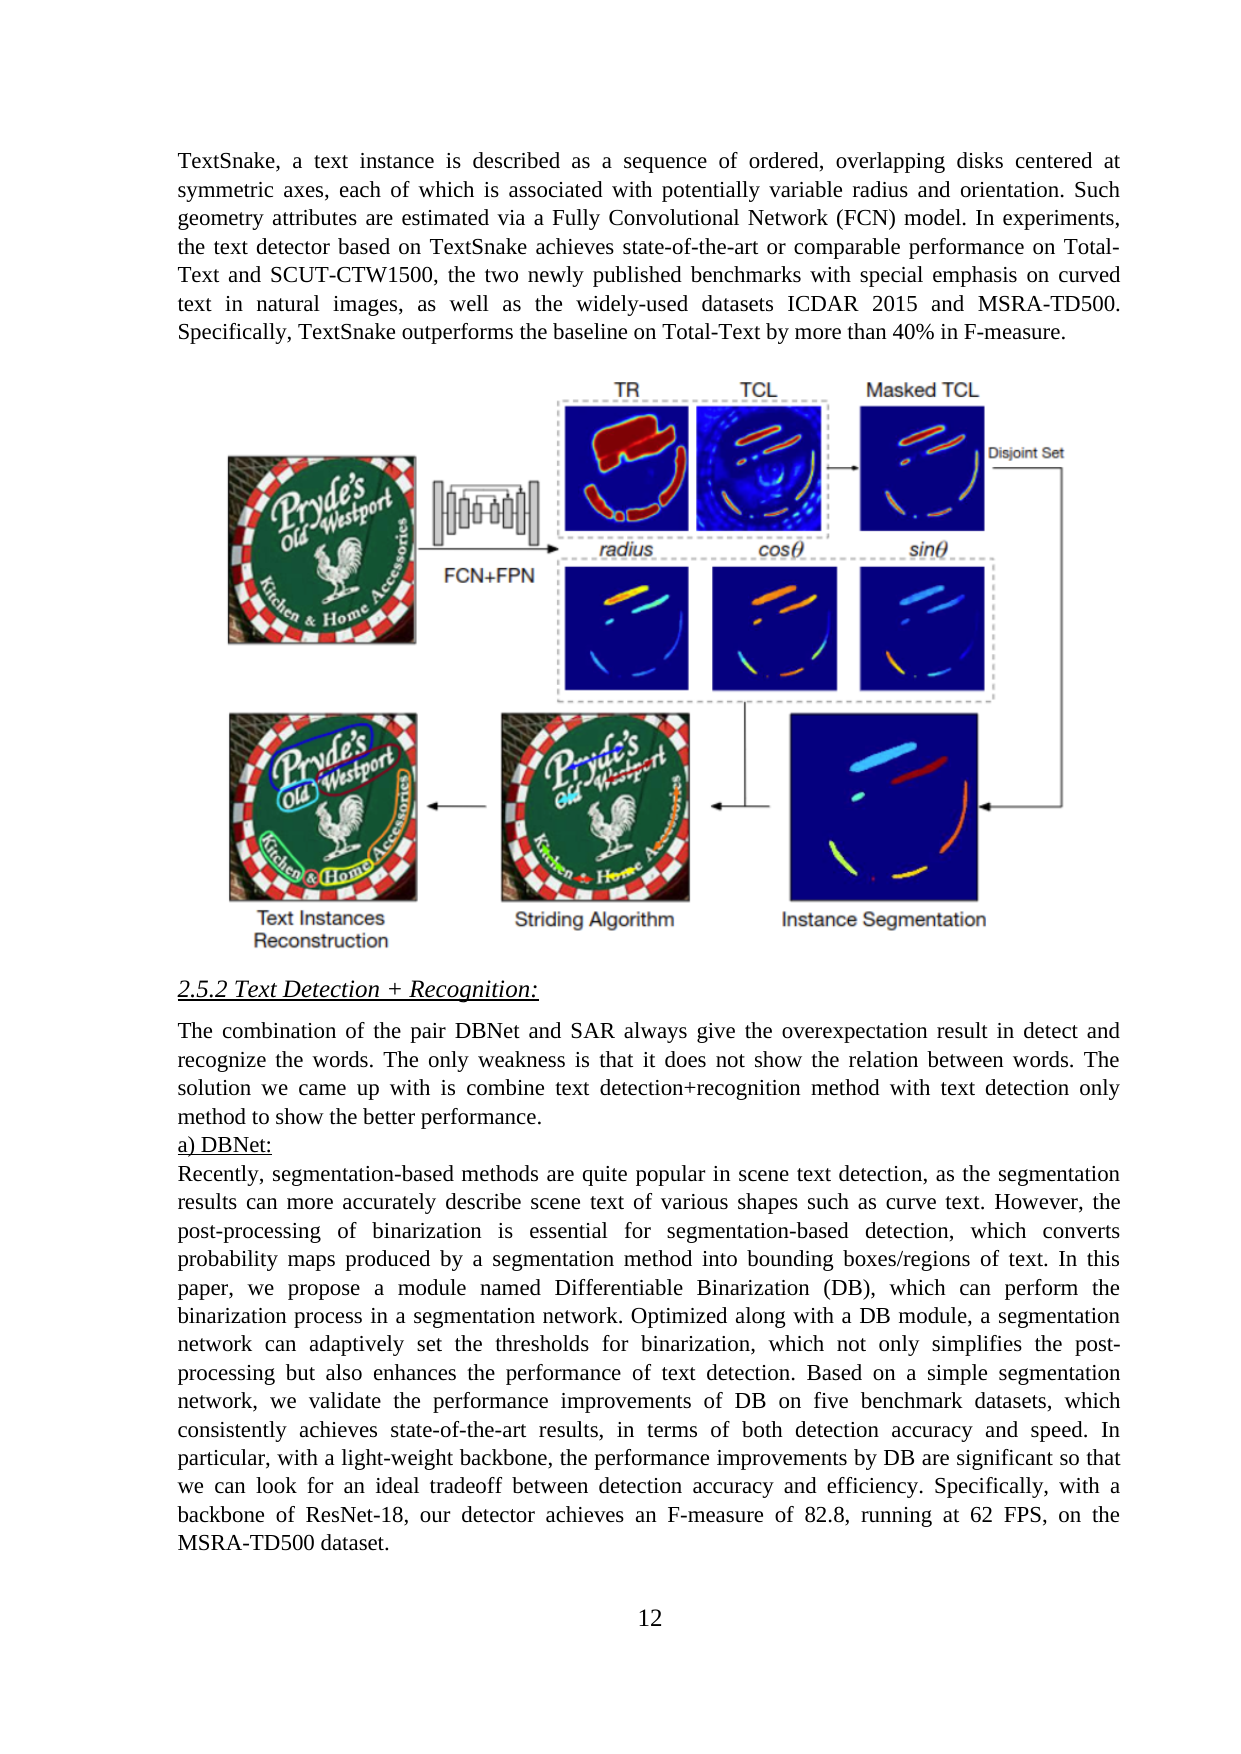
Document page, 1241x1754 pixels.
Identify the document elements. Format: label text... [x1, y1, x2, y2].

text Recently, segmentation-based methods are quite popular in scene text detection, as the segmentation results can more accurately describe scene text of various shapes such as curve text. However, the post-processing of binarization is essential for segmentation-based detection, which converts probability maps produced by a segmentation method into bounding boxes/regions of text. In this paper, we propose a module named Differentiable Binarization (DB), which can perform the binarization process in a segmentation network. Optimized along with a DB module, a segmentation network can adaptively set the thresholds for binarization, which not only simplifies the post-processing but also enhances the performance of text detection. Based on a simple segmentation network, we validate the performance improvements of DB on five benchmark datasets, which consistently achieves state-of-the-art results, in terms of both detection accuracy and speed. In particular, with a light-weight backbone, the performance improvements by DB are significant so that we can look for an ideal tradeoff between detection accuracy and efficiency. Specifically, with a backbone of ResNet-18, our detector achieves an F-measure of 82.8, running at 62 FPS, on the MSRA-TD500 dataset. [177, 1160, 1122, 1556]
text The combination of the pair DBNet and SAR always give the overexpectation result in detect and recognize the words. The only weakness is that it does not show the relation between words. The solution we came up with is combine text detection+recognition method with text detection only method to show the better performance. [177, 1018, 1122, 1129]
subtitle 2.5.2 Text Detection + Recognition: [177, 974, 1122, 1003]
picture [177, 346, 1123, 973]
text a) DBNet: [177, 1131, 1122, 1158]
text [177, 148, 1122, 344]
